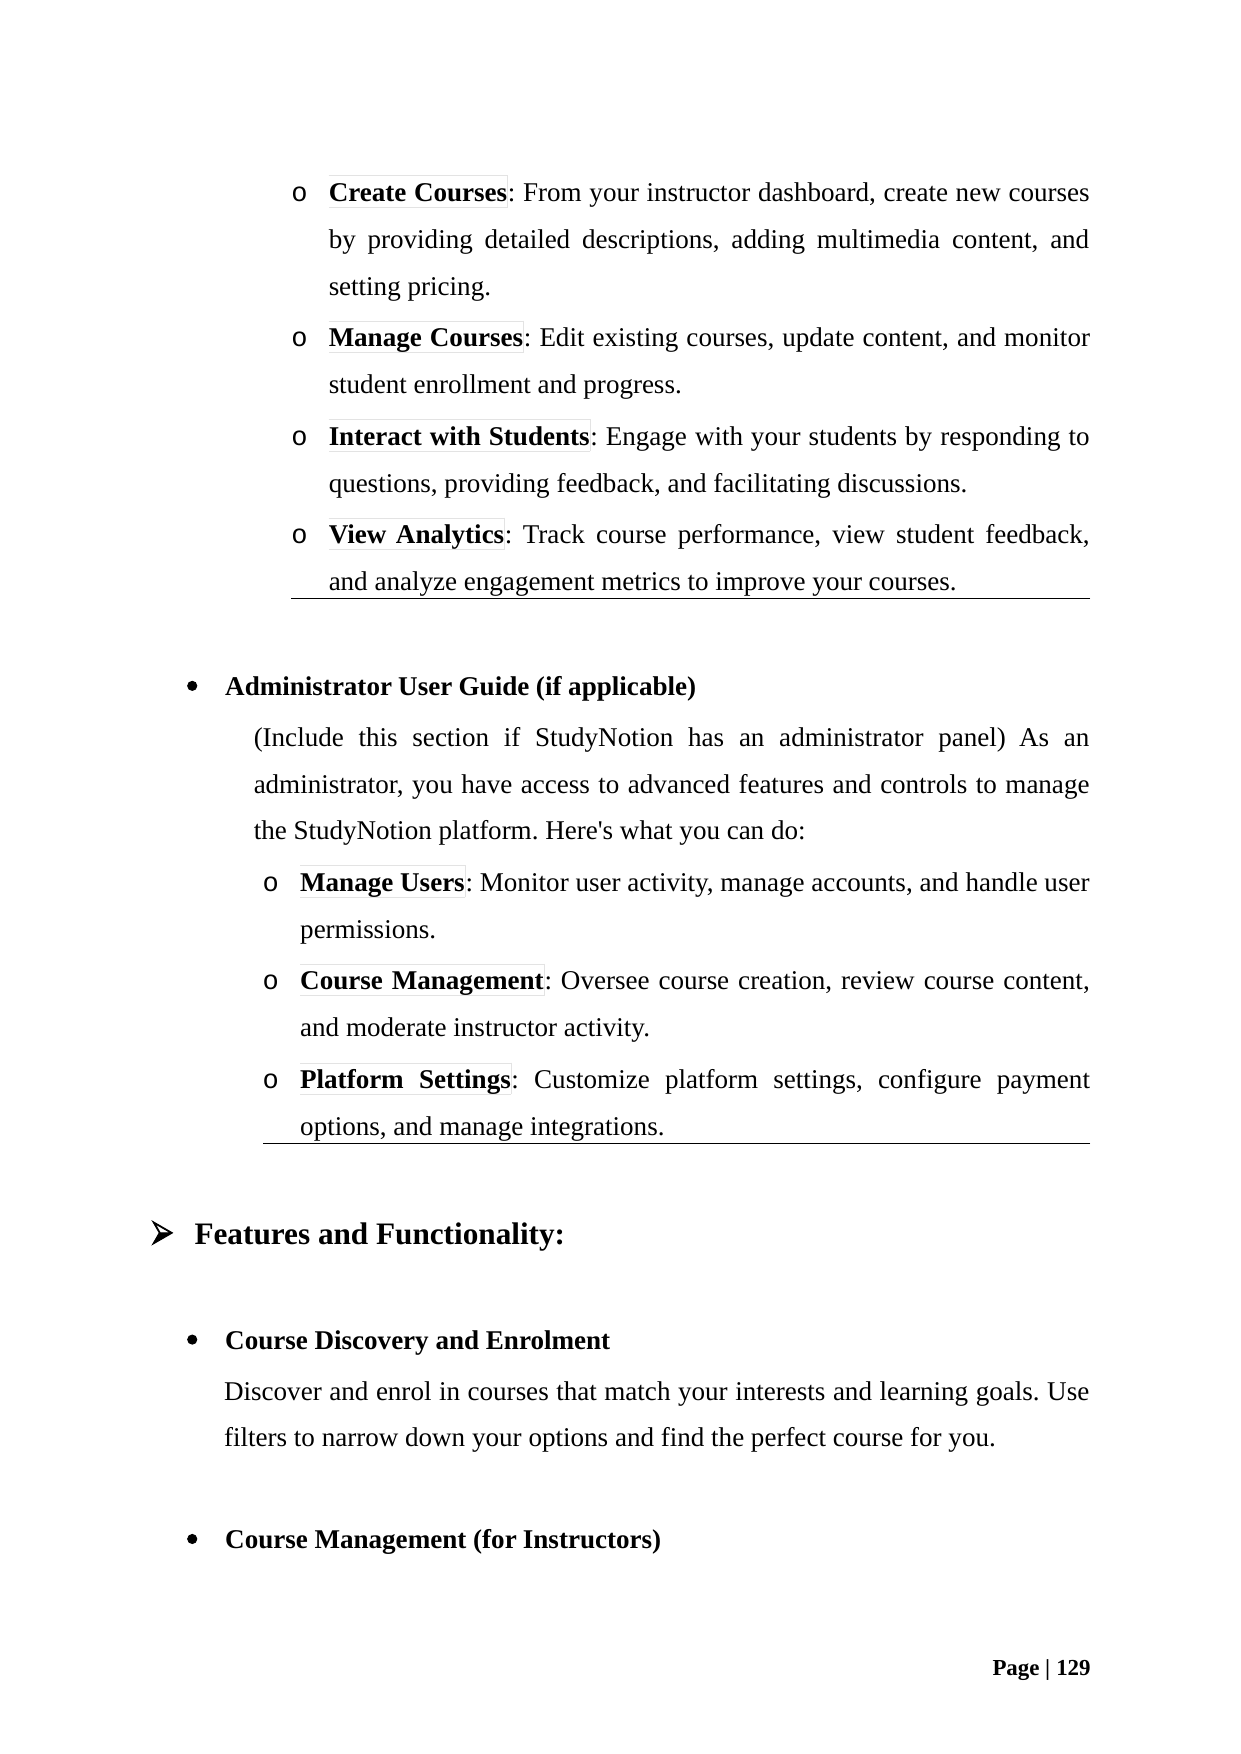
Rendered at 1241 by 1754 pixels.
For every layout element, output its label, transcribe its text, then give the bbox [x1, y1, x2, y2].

subtitle Course Management (for Instructors) [187, 1523, 1090, 1554]
subtitle Platform Settings: Customize platform settings, configure payment options, and manage integrations. [262, 1062, 1090, 1144]
subtitle Features and Functionality: [150, 1215, 1090, 1251]
subtitle Course Discovery and Enrolment [187, 1324, 1090, 1355]
subtitle Administrator User Guide (if applicable) [187, 670, 1090, 701]
subtitle Course Management: Oversee course creation, review course content, and moderate instructor activity. [262, 964, 1090, 1043]
subtitle (Include this section if StudyNotion has an administrator panel) As an administrator, you have access to advanced features and controls to manage the StudyNotion platform. Here's what you can do: [253, 721, 1090, 846]
subtitle Manage Users: Monitor user activity, manage accounts, and handle user permissions. [262, 865, 1090, 944]
subtitle Discover and enrol in courses that match your interests and learning goals. Use filters to narrow down your options and find the perfect course for you. [224, 1375, 1090, 1453]
subtitle View Analytics: Track course performance, view student feedback, and analyze engagement metrics to improve your courses. [291, 518, 1090, 598]
subtitle Interact with Students: Engage with your students by responding to questions, providing feedback, and facilitating discussions. [291, 419, 1090, 498]
subtitle Manage Courses: Edit existing courses, update content, and monitor student enrollment and progress. [291, 321, 1090, 399]
subtitle Create Courses: From your instructor dashboard, create new courses by providing detailed descriptions, adding multimedia content, and setting pricing. [291, 175, 1090, 301]
